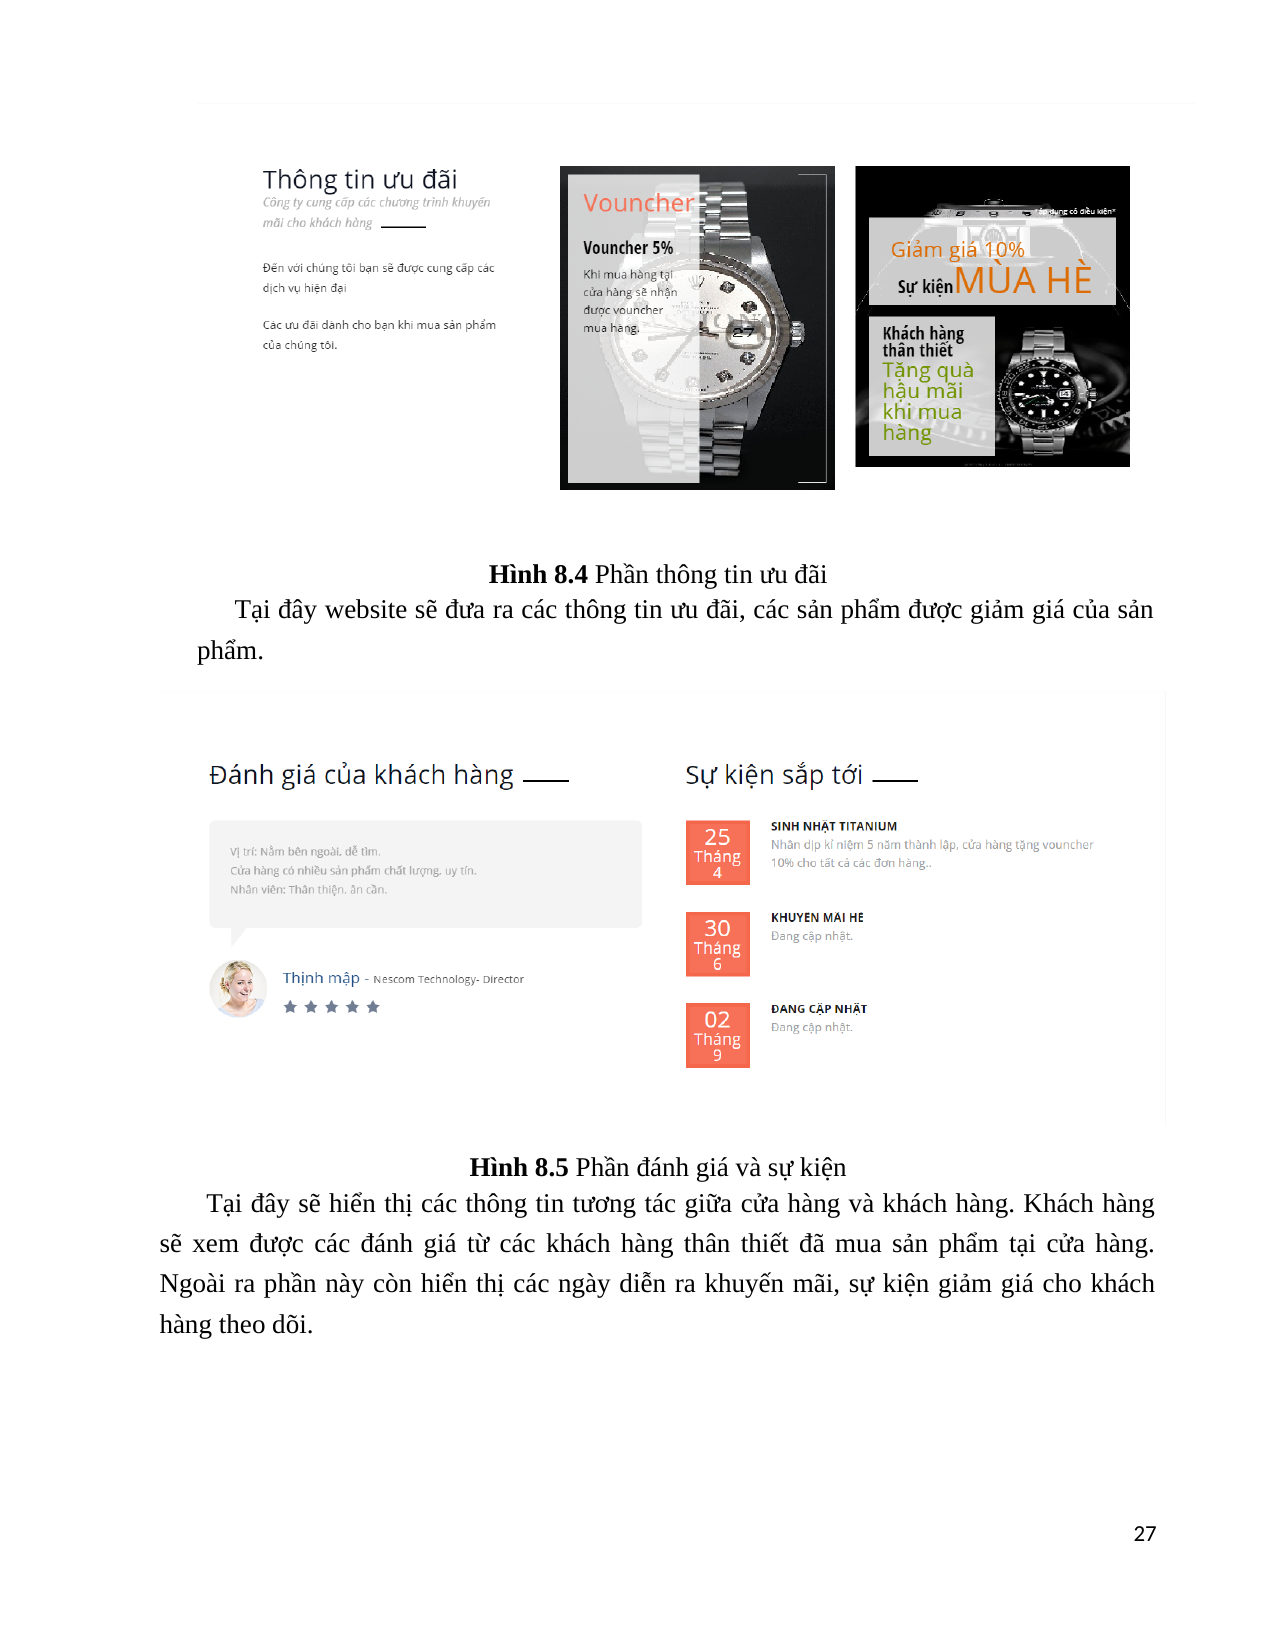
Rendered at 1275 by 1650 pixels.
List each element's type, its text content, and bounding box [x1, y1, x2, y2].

text Tại đây sẽ hiển thị các thông tin tương tác giữa cửa hàng và khách hàng. Khách hàng sẽ xem được các đánh giá từ các khách hàng thân thiết đã mua sản phẩm tại cửa hàng. Ngoài ra phần này còn hiển thị các ngày diễn ra khuyến mãi, sự kiện giảm giá cho khách hàng theo dõi. [159, 1187, 1156, 1339]
text Tại đây website sẽ đưa ra các thông tin ưu đãi, các sản phẩm được giảm giá của sản phẩm. [197, 593, 1156, 665]
picture [196, 103, 1196, 533]
subtitle Hình 8.5 Phần đánh giá và sự kiện [159, 1151, 1156, 1182]
picture [159, 691, 1166, 1126]
subtitle Hình 8.4 Phần thông tin ưu đãi [159, 558, 1156, 589]
